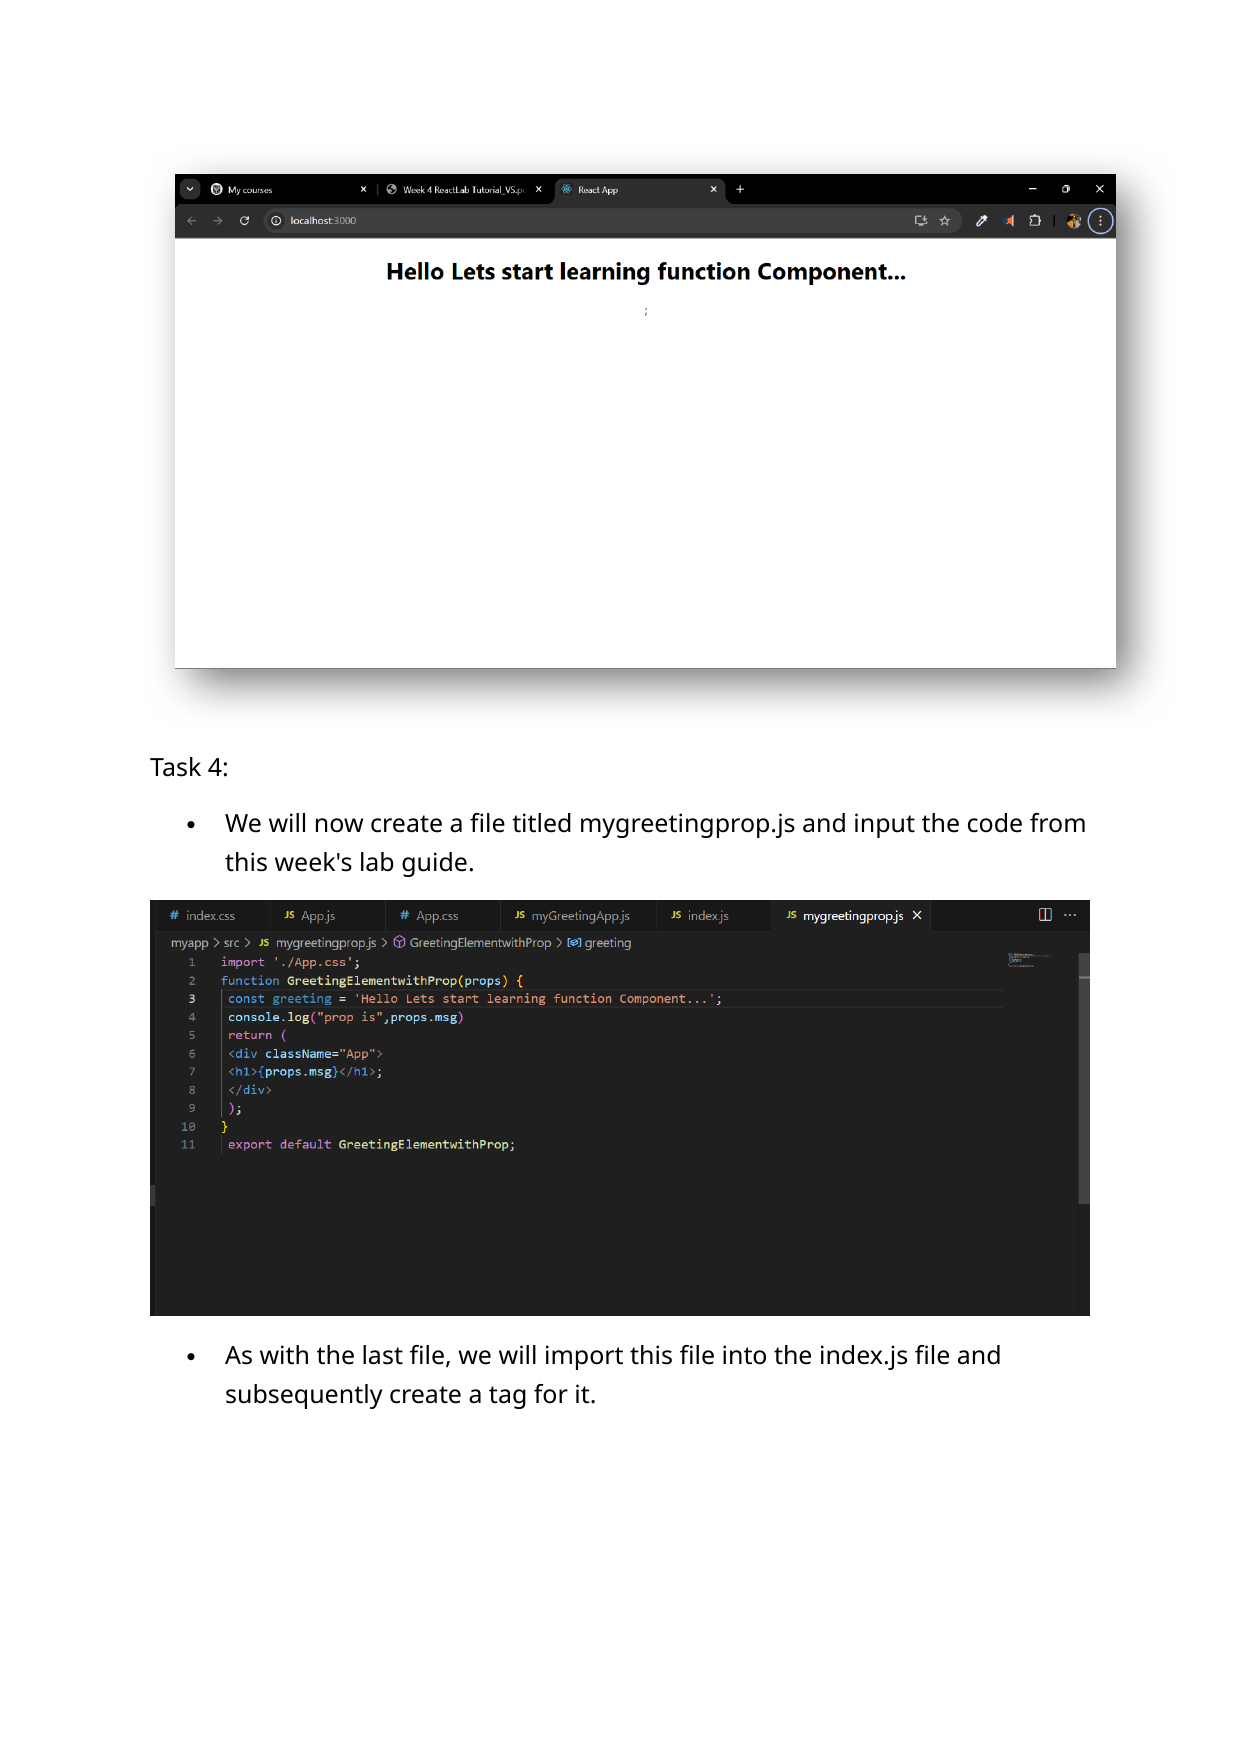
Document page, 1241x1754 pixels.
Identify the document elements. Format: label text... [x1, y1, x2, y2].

list As with the last file, we will import this file into the index.js file and subsequently create a tag for it. [187, 1338, 1090, 1411]
list We will now create a file titled mygreetingprop.js and input the code from this week's lab guide. [187, 806, 1090, 879]
picture [175, 174, 1116, 669]
picture [150, 900, 1090, 1316]
text Task 4: [150, 750, 1090, 784]
